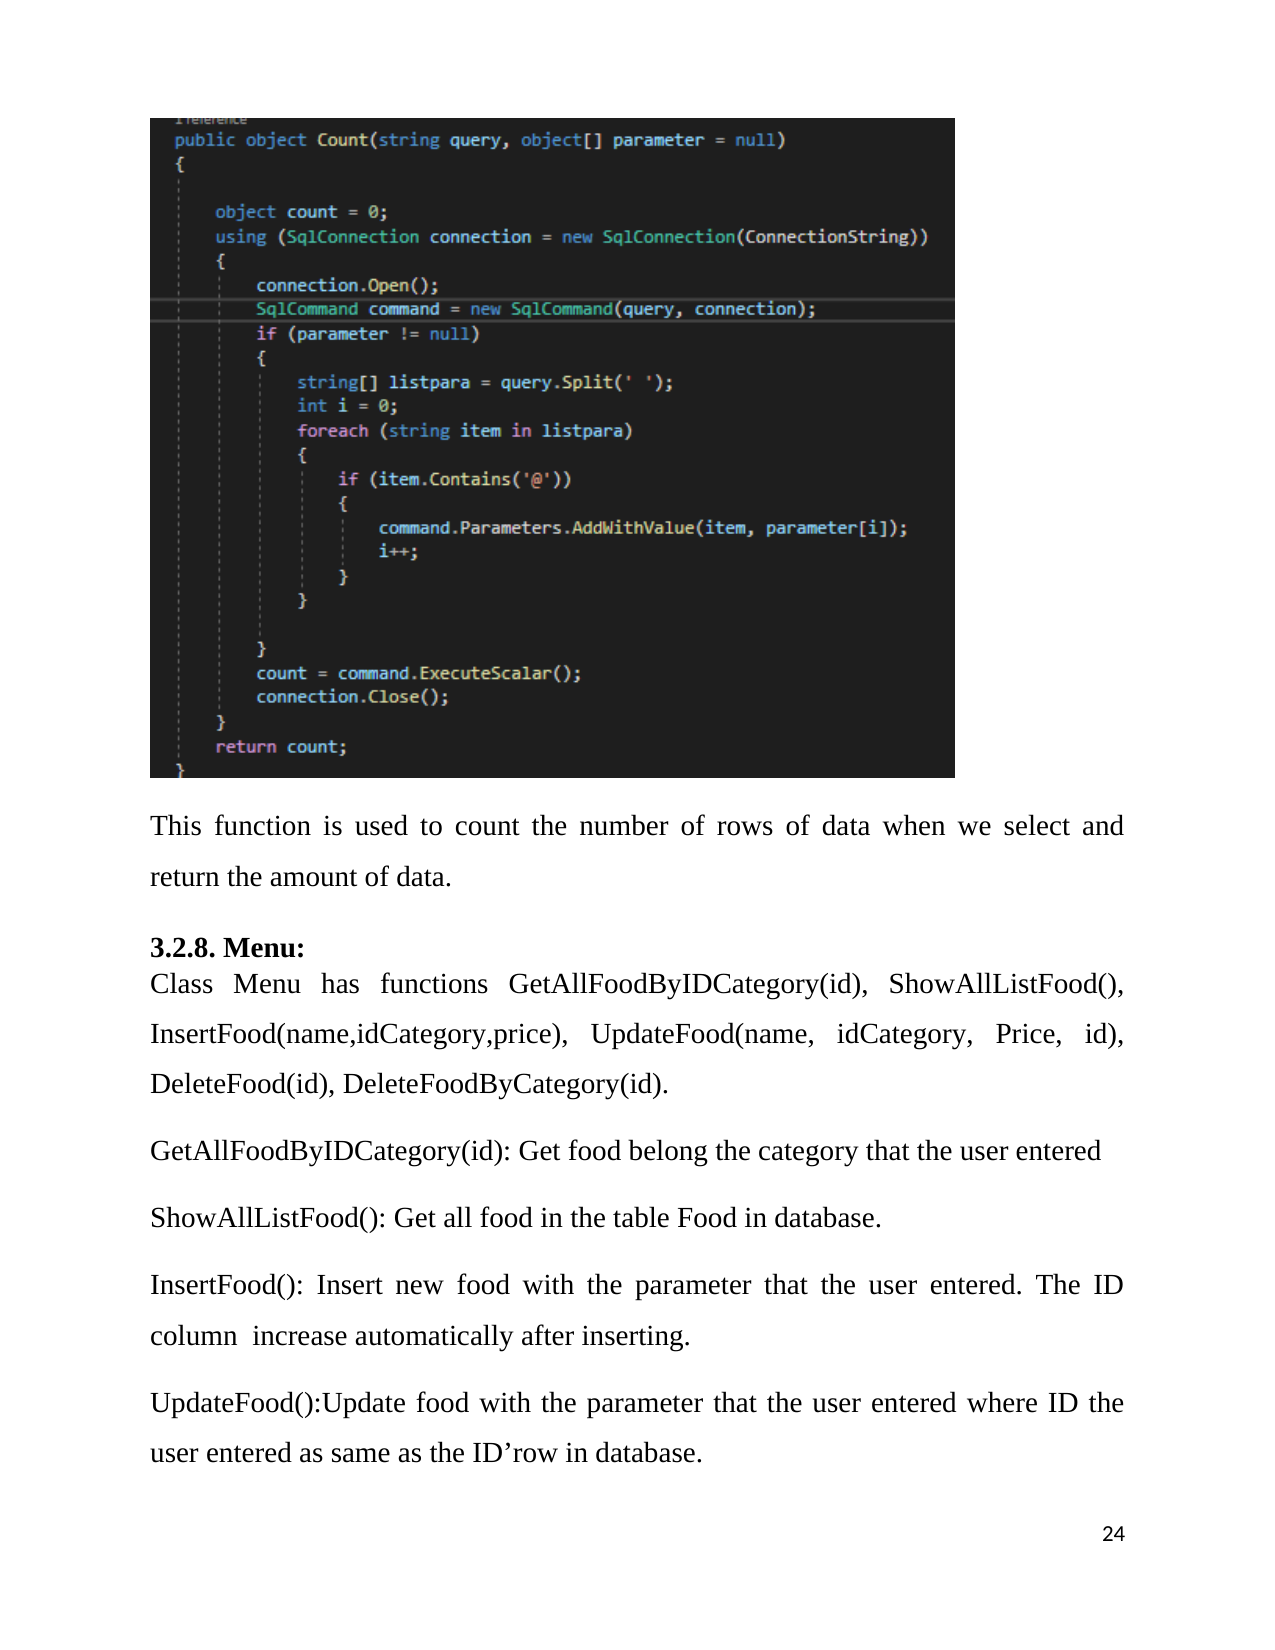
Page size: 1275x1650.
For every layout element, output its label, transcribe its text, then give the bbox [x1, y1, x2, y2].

text This function is used to count the number of rows of data when we select and return the amount of data. [150, 808, 1125, 892]
text InsertFood(): Insert new food with the parameter that the user entered. The ID column increase automatically after inserting. [150, 1267, 1125, 1351]
text ShowAllListFood(): Get all food in the table Food in database. [150, 1201, 1125, 1234]
subtitle 3.2.8. Menu: [150, 930, 1125, 963]
text Class Menu has functions GetAllFoodByIDCategory(id), ShowAllListFood(), InsertFood(name,idCategory,price), UpdateFood(name, idCategory, Price, id), DeleteFood(id), DeleteFoodByCategory(id). [150, 966, 1125, 1100]
text UpdateFood():Update food with the parameter that the user entered where ID the user entered as same as the ID’row in database. [150, 1385, 1125, 1469]
text GetAllFoodByIDCategory(id): Get food belong the category that the user entered [150, 1133, 1125, 1167]
picture [150, 118, 955, 778]
